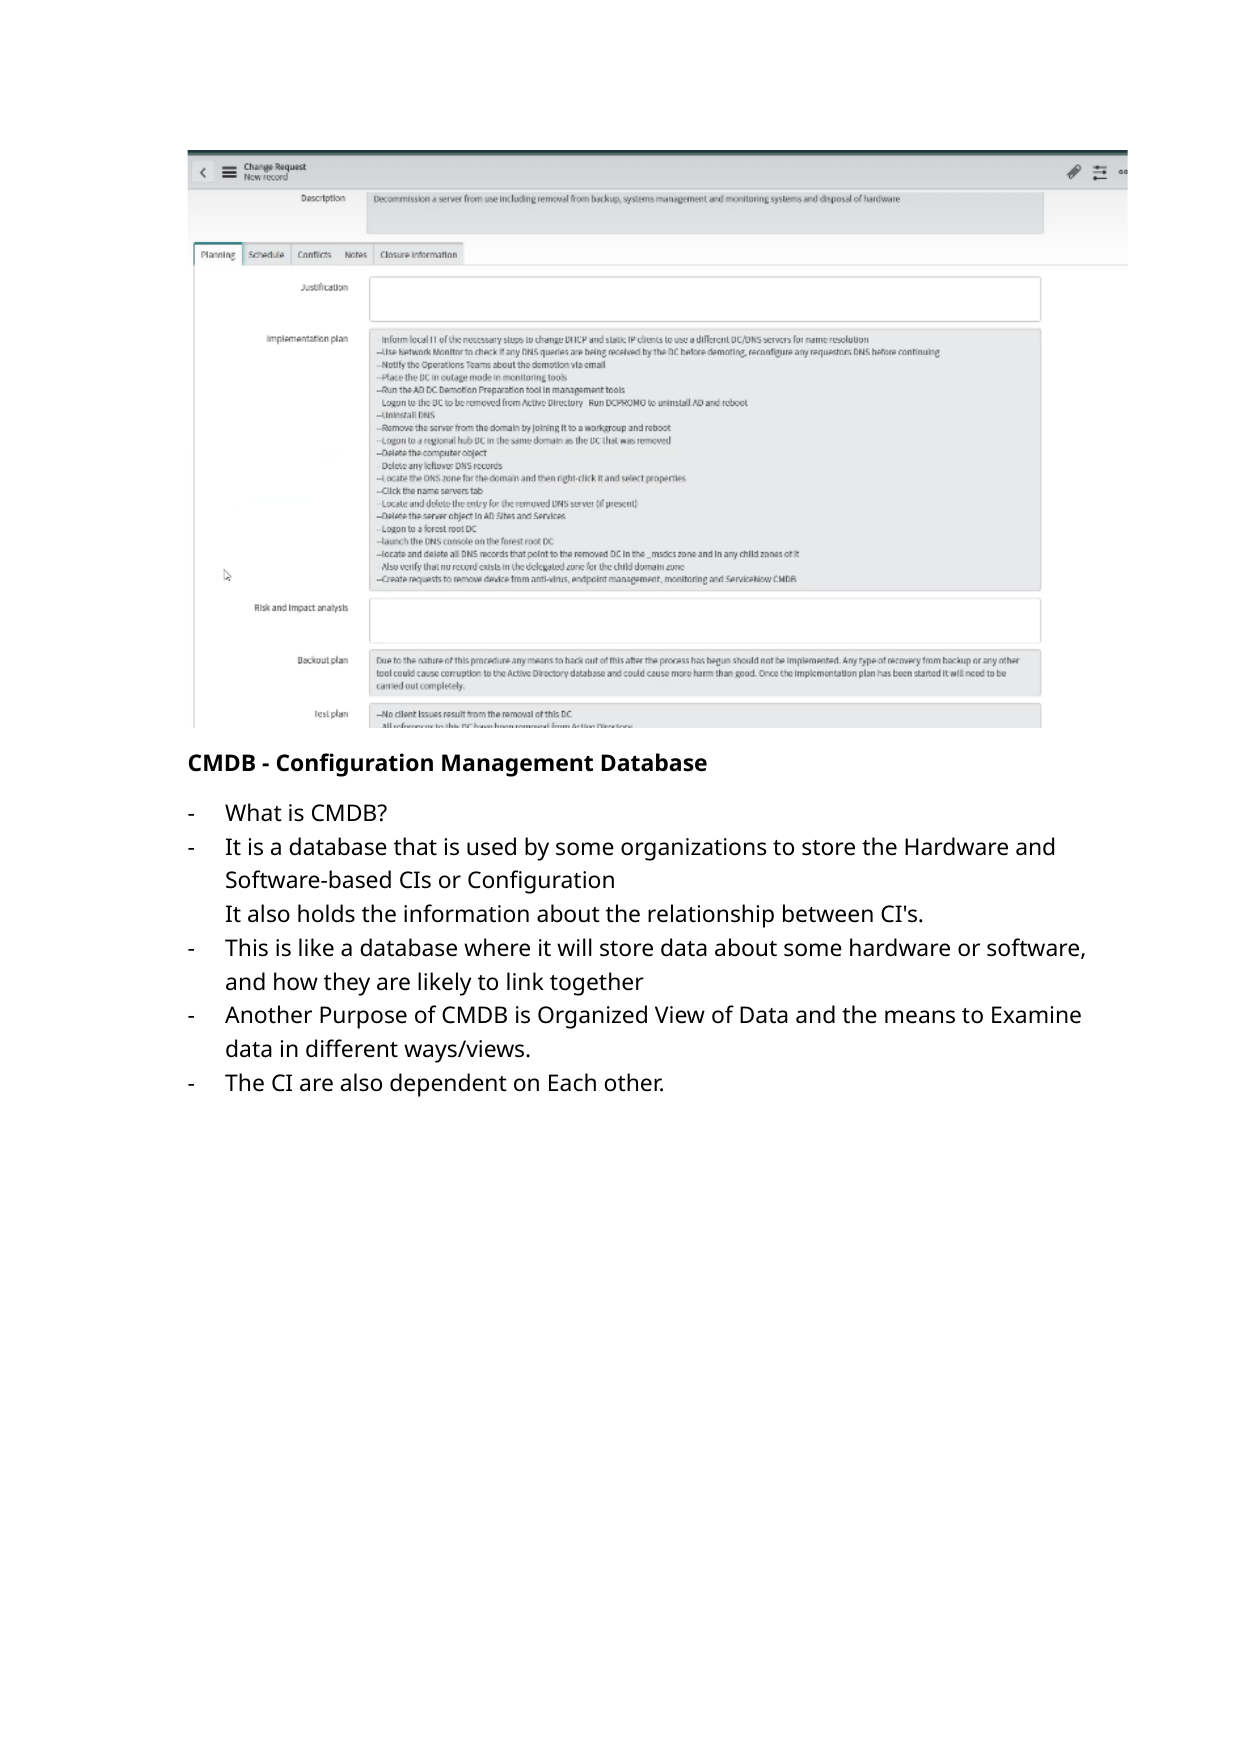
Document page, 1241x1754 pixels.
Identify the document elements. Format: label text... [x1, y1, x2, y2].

list It also holds the information about the relationship between CI's. [225, 898, 1090, 929]
list Another Purpose of CMDB is Organized View of Data and the means to Examine data in different ways/views. [187, 999, 1090, 1064]
list This is like a database where it will store data about some hardware or software, and how they are likely to link together [187, 932, 1090, 997]
list The CI are also dependent on Each other. [187, 1067, 1090, 1098]
picture [187, 150, 1128, 728]
list What is CMDB? [187, 797, 1090, 828]
text CMDB - Configuration Management Database [187, 747, 1090, 778]
list It is a database that is used by some organizations to store the Hardware and Software-based CIs or Configuration [187, 831, 1090, 896]
